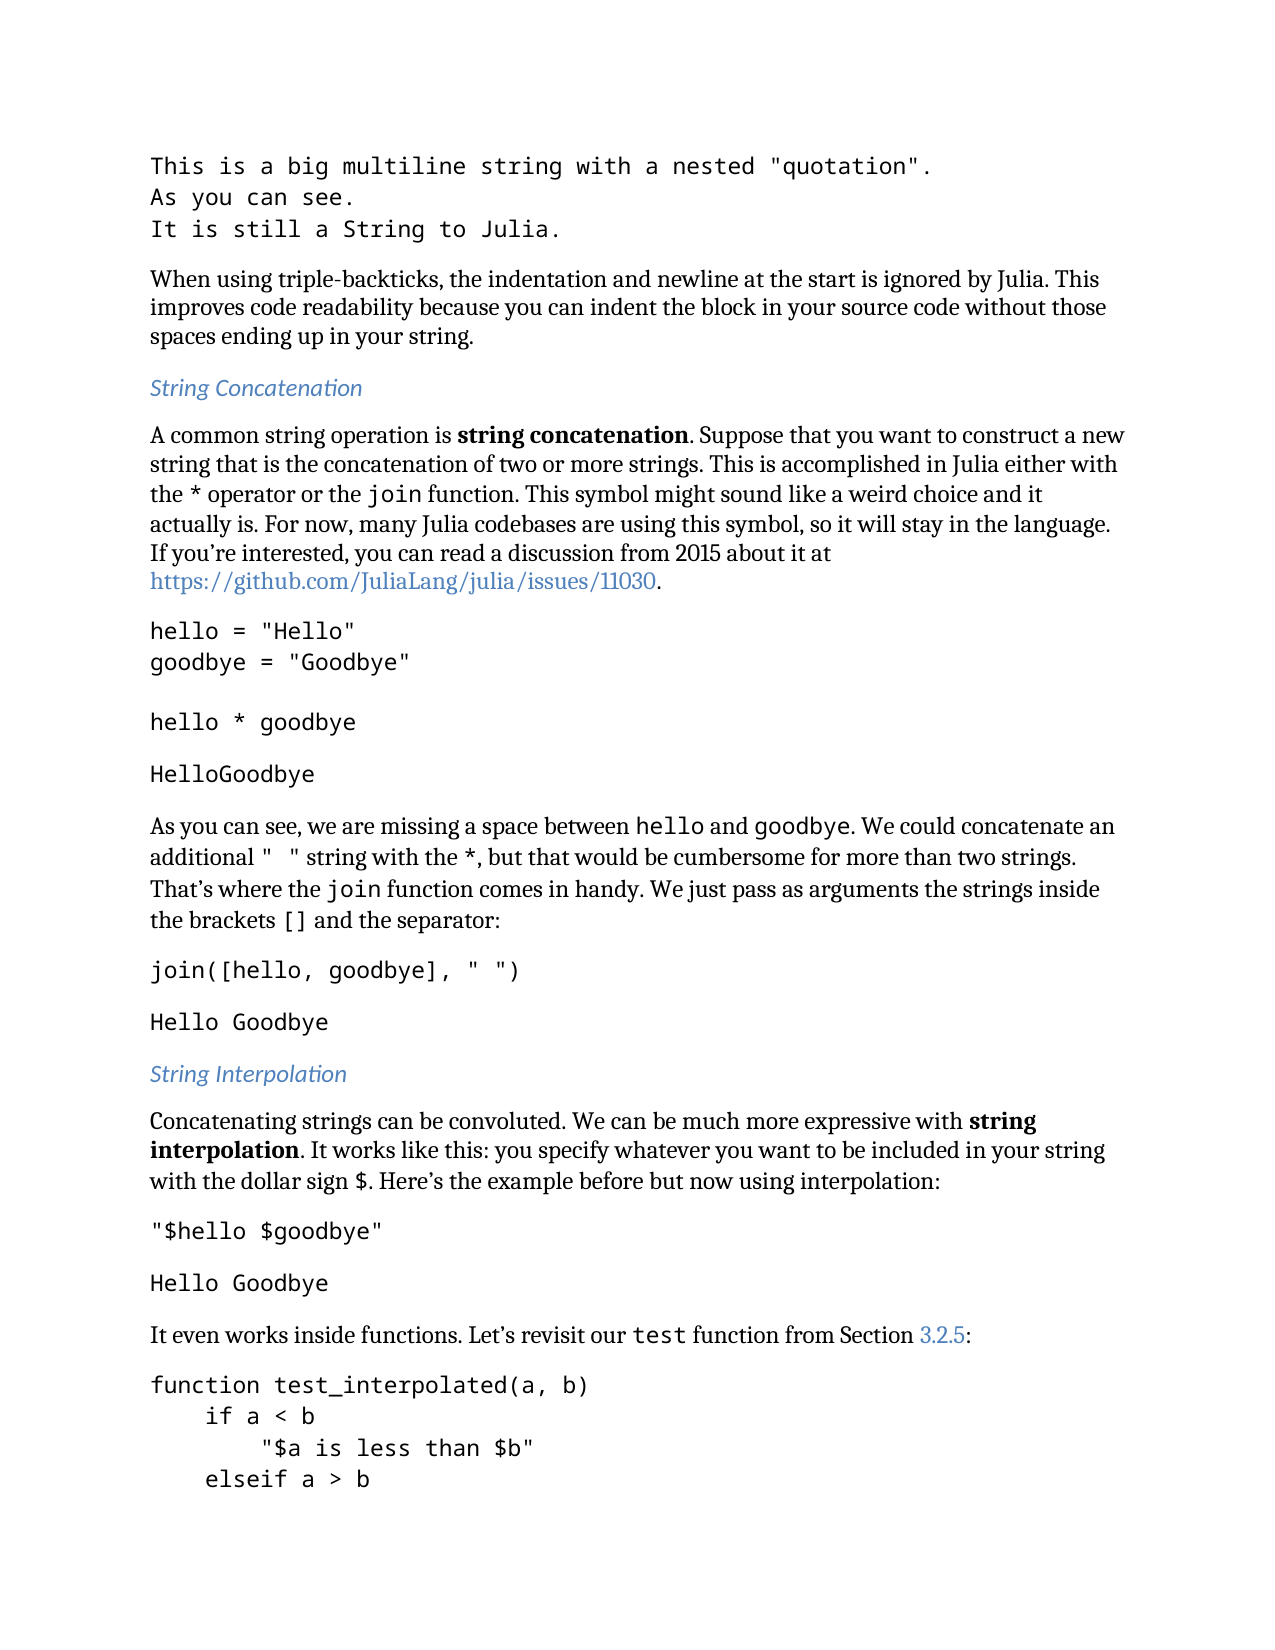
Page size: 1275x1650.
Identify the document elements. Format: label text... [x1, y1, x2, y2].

text Hello Goodbye [150, 1267, 1125, 1298]
text HelloGoodbye [150, 758, 1125, 789]
text This is a big multiline string with a nested "quotation". As you can see. It is still a String to Julia. [150, 150, 1125, 244]
text Concatenating strings can be convoluted. We can be much more expressive with string interpolation. It works like this: you specify whatever you want to be included in your string with the dollar sign $. Here’s the example before but now using interpolation: [150, 1107, 1125, 1196]
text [150, 1369, 1125, 1494]
subtitle String Interpolation [150, 1058, 1125, 1088]
text When using triple-backticks, the indentation and newline at the start is ignored by Julia. This improves code readability because you can indent the block in your source code without those spaces ending up in your string. [150, 264, 1125, 351]
text Hello Goodbye [150, 1006, 1125, 1037]
subtitle String Concatenation [150, 372, 1125, 402]
text It even works inside functions. Let’s revisit our test function from Section 3.2.5: [150, 1319, 1125, 1350]
text hello = "Hello" goodbye = "Goodbye" hello * goodbye [150, 615, 1125, 737]
text join([hello, goodbye], " ") [150, 954, 1125, 985]
text As you can see, we are missing a space between hello and goodbye. We could concatenate an additional " " string with the *, but that would be cumbersome for more than two strings. That’s where the join function comes in handy. We just pass as arguments the strings inside the brackets [] and the separator: [150, 810, 1125, 935]
text A common string operation is string concatenation. Suppose that you want to construct a new string that is the concatenation of two or more strings. This is accomplished in Julia either with the * operator or the join function. This symbol might sound like a weird choice and it actually is. For now, many Julia codebases are using this symbol, so it will stay in the language. If you’re interested, you can read a discussion from 2015 about it at https://github.com/JuliaLang/julia/issues/11030. [150, 421, 1125, 596]
text "$hello $goodbye" [150, 1215, 1125, 1246]
